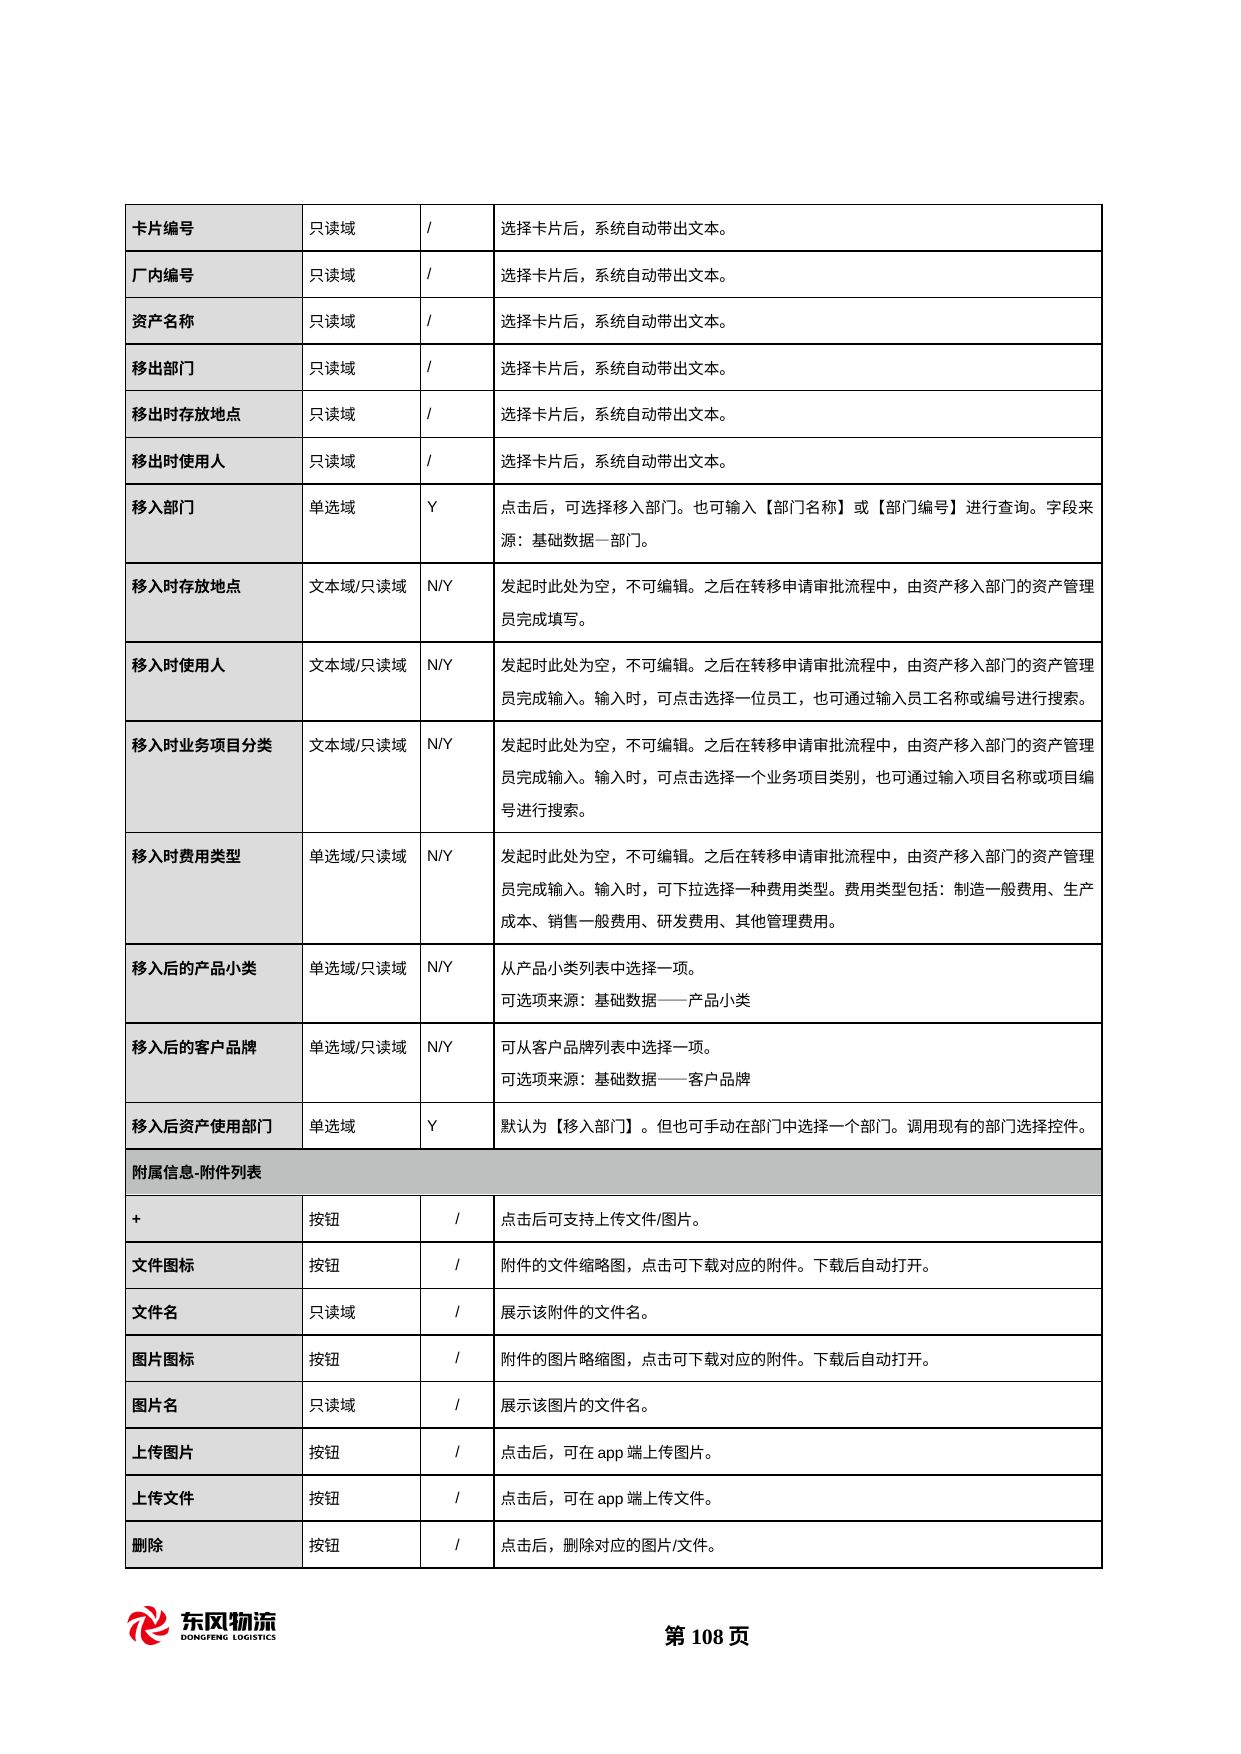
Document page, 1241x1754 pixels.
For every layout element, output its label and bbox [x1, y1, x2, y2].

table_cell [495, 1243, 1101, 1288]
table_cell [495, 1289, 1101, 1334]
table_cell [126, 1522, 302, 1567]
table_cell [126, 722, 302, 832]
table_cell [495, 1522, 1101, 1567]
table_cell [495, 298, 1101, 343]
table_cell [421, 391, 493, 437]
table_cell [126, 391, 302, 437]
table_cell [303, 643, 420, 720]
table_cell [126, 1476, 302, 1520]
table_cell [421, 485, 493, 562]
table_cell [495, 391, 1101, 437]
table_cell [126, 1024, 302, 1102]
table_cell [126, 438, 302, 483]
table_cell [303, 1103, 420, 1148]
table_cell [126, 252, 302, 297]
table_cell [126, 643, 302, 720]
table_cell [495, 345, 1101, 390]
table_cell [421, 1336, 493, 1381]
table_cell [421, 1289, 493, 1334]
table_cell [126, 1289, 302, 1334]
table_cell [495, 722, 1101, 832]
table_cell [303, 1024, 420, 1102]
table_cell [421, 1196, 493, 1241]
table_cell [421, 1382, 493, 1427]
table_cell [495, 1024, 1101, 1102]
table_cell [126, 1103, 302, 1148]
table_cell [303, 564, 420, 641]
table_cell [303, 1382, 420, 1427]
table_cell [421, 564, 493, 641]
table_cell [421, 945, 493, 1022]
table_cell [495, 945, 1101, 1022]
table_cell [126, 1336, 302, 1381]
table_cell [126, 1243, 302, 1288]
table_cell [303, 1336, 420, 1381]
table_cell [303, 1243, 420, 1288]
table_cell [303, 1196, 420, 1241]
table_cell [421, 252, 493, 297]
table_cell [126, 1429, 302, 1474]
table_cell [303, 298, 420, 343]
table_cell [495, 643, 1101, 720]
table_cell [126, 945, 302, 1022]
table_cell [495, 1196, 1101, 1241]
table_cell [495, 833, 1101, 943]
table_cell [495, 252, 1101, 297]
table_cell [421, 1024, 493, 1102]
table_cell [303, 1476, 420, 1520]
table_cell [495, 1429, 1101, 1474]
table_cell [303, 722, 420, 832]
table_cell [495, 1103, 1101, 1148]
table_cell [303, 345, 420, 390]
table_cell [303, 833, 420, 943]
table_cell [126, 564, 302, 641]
picture [127, 1606, 276, 1645]
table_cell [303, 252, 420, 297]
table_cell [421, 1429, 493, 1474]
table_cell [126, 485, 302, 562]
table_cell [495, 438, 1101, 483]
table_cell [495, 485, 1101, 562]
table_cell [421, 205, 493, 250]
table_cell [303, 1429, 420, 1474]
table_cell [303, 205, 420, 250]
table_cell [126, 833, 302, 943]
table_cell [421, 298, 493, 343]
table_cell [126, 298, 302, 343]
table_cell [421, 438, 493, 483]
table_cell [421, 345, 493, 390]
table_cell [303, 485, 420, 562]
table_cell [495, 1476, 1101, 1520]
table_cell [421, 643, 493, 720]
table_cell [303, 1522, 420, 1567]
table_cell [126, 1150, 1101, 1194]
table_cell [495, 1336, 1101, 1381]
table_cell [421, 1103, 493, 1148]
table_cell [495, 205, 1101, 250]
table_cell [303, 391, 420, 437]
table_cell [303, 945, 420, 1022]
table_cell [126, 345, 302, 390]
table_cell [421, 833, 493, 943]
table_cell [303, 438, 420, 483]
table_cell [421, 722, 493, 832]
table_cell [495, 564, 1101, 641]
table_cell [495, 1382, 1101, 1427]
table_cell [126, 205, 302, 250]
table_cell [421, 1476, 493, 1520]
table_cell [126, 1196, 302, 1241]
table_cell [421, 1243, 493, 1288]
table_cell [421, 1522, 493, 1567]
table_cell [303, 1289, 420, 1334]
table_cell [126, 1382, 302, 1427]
